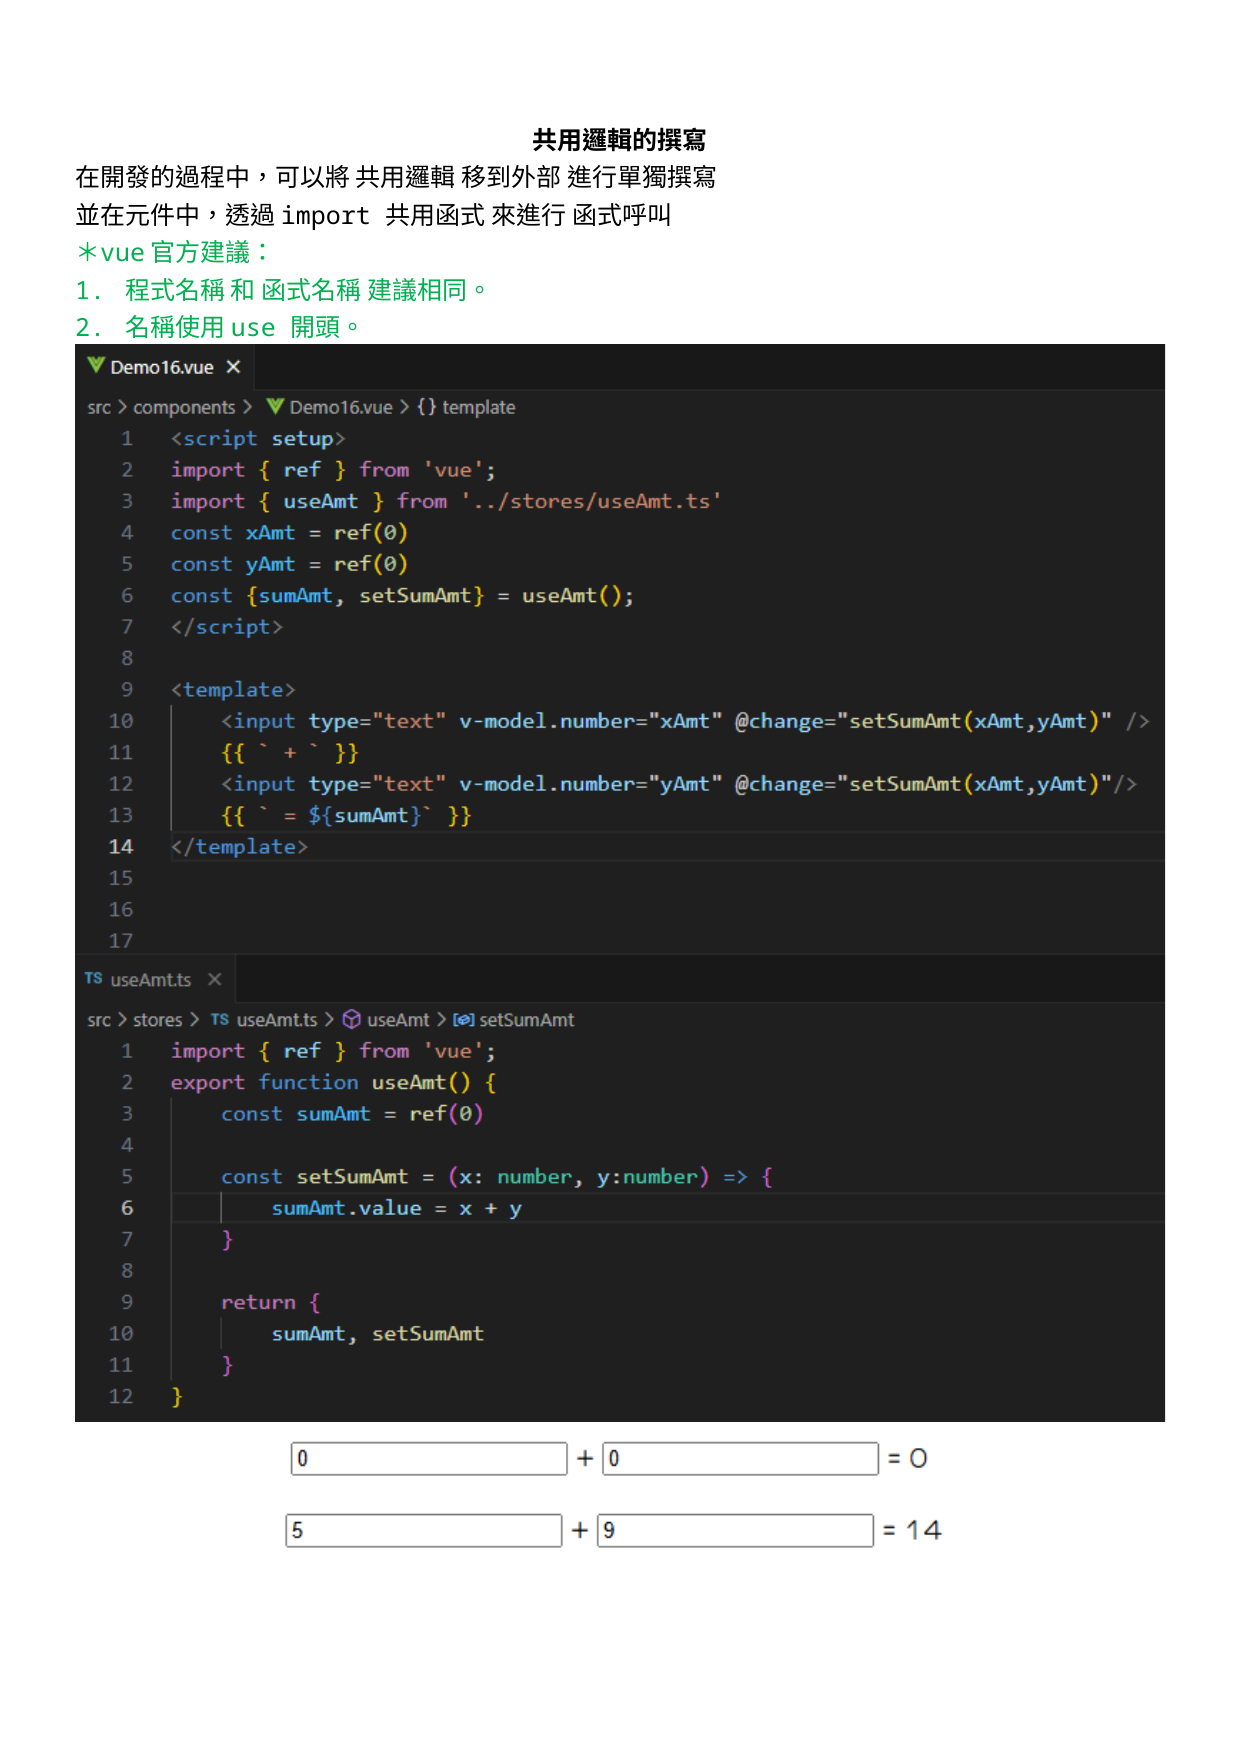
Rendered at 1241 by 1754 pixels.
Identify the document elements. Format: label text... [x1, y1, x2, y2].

subtitle 共用邏輯的撰寫 [75, 119, 1165, 157]
list 程式名稱 和 函式名稱 建議相同。 [75, 269, 1165, 307]
text 在開發的過程中，可以將 共用邏輯 移到外部 進行單獨撰寫 [75, 157, 1165, 194]
picture [75, 344, 1166, 1422]
text 並在元件中，透過 import 共用函式 來進行 函式呼叫 [75, 194, 1165, 232]
list 名稱使用 use 開頭。 [75, 307, 1165, 344]
picture [281, 1507, 959, 1556]
picture [288, 1432, 953, 1484]
text ＊vue官方建議： [75, 232, 1165, 269]
